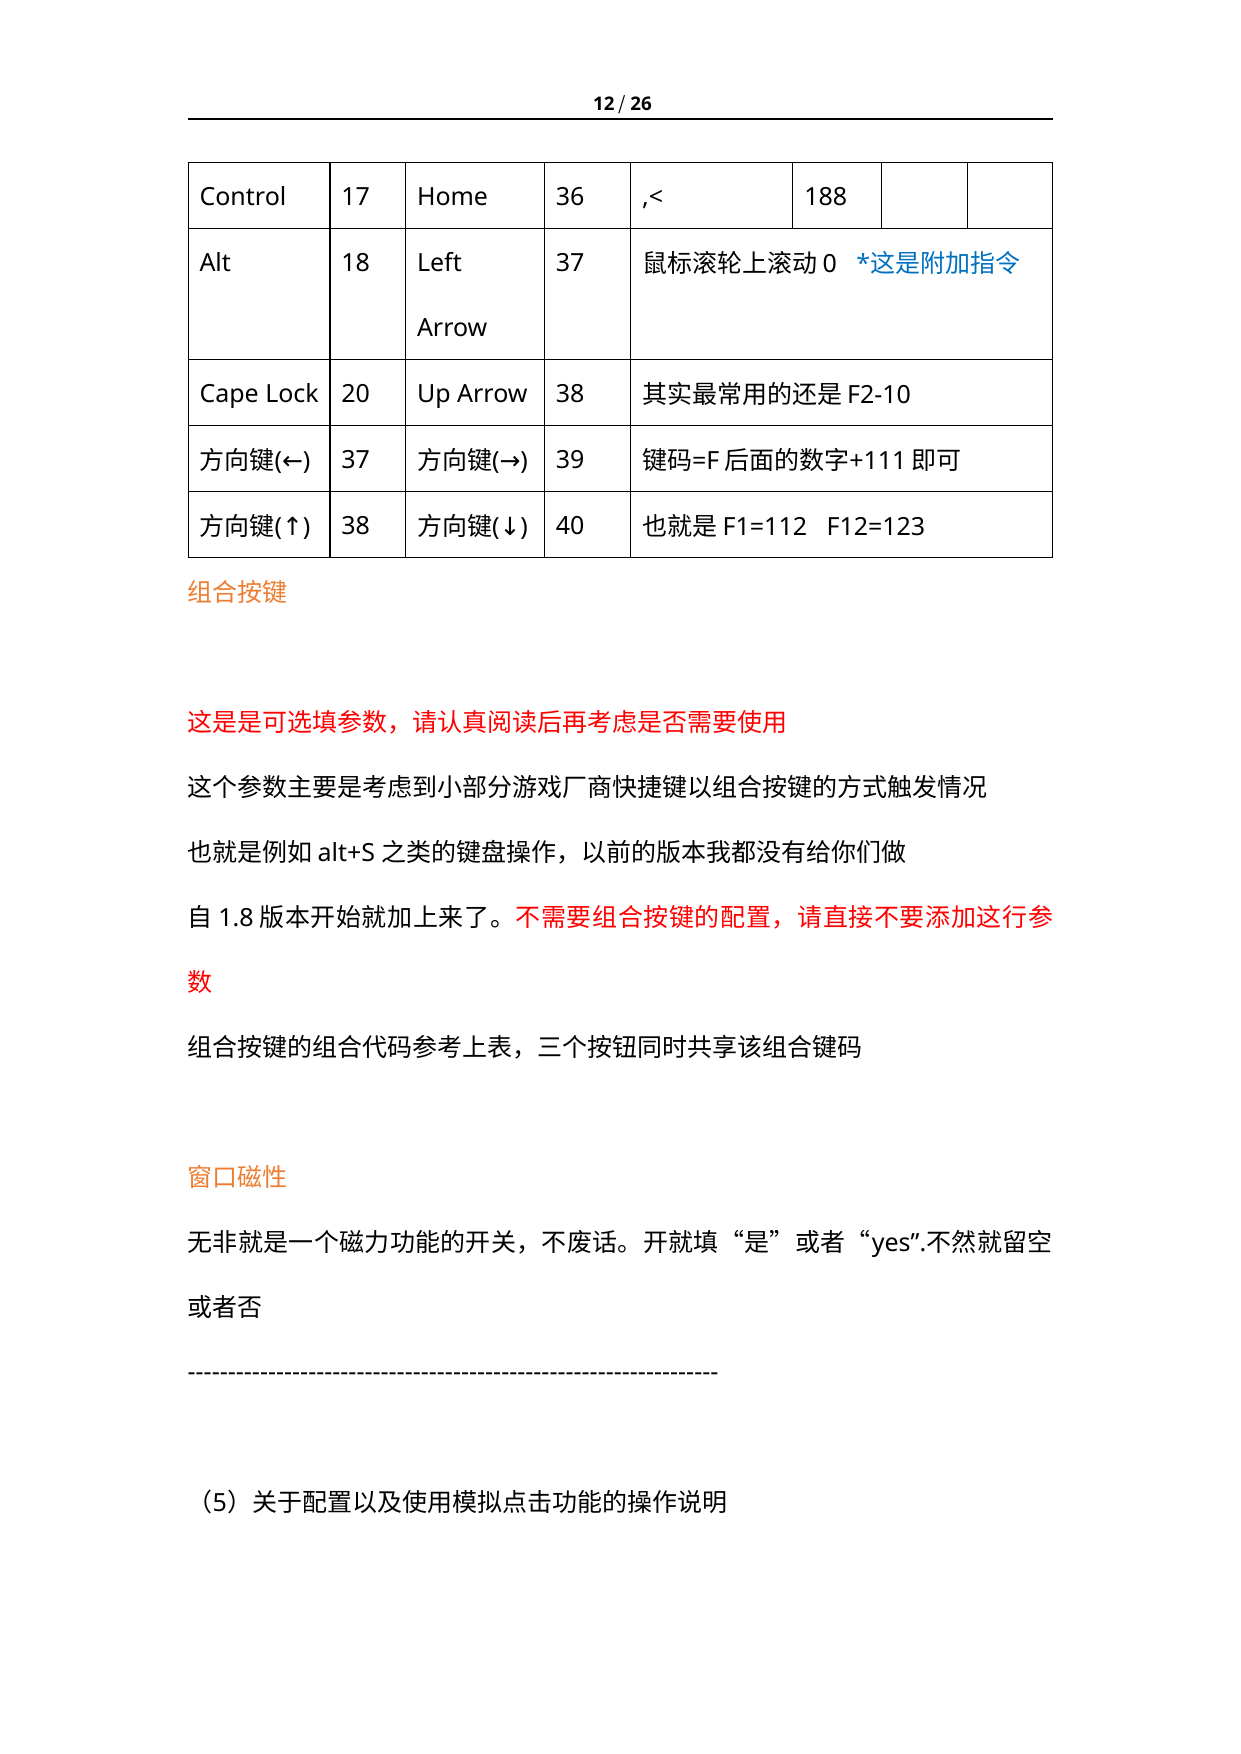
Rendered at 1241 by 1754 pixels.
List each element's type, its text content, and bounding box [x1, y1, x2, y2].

text 无非就是一个磁力功能的开关，不废话。开就填“是”或者“yes”.不然就留空或者否 [187, 1208, 1053, 1338]
table_cell 其实最常用的还是F2-10 [631, 360, 1052, 425]
text 这是是可选填参数，请认真阅读后再考虑是否需要使用 [187, 688, 1053, 753]
table_cell 方向键(↑) [189, 492, 329, 557]
table_cell 方向键(↓) [406, 492, 544, 557]
text 组合按键的组合代码参考上表，三个按钮同时共享该组合键码 [187, 1013, 1053, 1078]
table_cell Left Arrow [406, 229, 544, 359]
table_cell 鼠标滚轮上滚动 0 *这是附加指令 [631, 229, 1052, 359]
table_cell 38 [545, 360, 630, 425]
table_cell 37 [545, 229, 630, 359]
table_cell 也就是 F1=112 F12=123 [631, 492, 1052, 557]
text 自1.8版本开始就加上来了。不需要组合按键的配置，请直接不要添加这行参数 [187, 883, 1053, 1013]
table_cell 37 [331, 426, 405, 491]
table_cell 188 [793, 163, 881, 228]
table_cell Home [406, 163, 544, 228]
text 也就是例如alt+S 之类的键盘操作，以前的版本我都没有给你们做 [187, 818, 1053, 883]
table_cell 17 [331, 163, 405, 228]
table_cell 键码=F后面的数字+111即可 [631, 426, 1052, 491]
table_cell 36 [545, 163, 630, 228]
text 这个参数主要是考虑到小部分游戏厂商快捷键以组合按键的方式触发情况 [187, 753, 1053, 818]
text ------------------------------------------------------------------ [187, 1338, 1053, 1403]
table_cell [882, 163, 967, 228]
table_cell 40 [545, 492, 630, 557]
table_cell 20 [331, 360, 405, 425]
table_cell Up Arrow [406, 360, 544, 425]
table_cell Control [189, 163, 329, 228]
text 窗口磁性 [187, 1143, 1053, 1208]
table_cell 39 [545, 426, 630, 491]
text （5）关于配置以及使用模拟点击功能的操作说明 [187, 1468, 1053, 1533]
table_cell 18 [331, 229, 405, 359]
table_cell 方向键(←) [189, 426, 329, 491]
table_cell ,< [631, 163, 792, 228]
text 组合按键 [187, 558, 1053, 623]
table_cell Alt [189, 229, 329, 359]
table_cell Cape Lock [189, 360, 329, 425]
table_cell 方向键(→) [406, 426, 544, 491]
table_cell 38 [331, 492, 405, 557]
table_cell [968, 163, 1052, 228]
